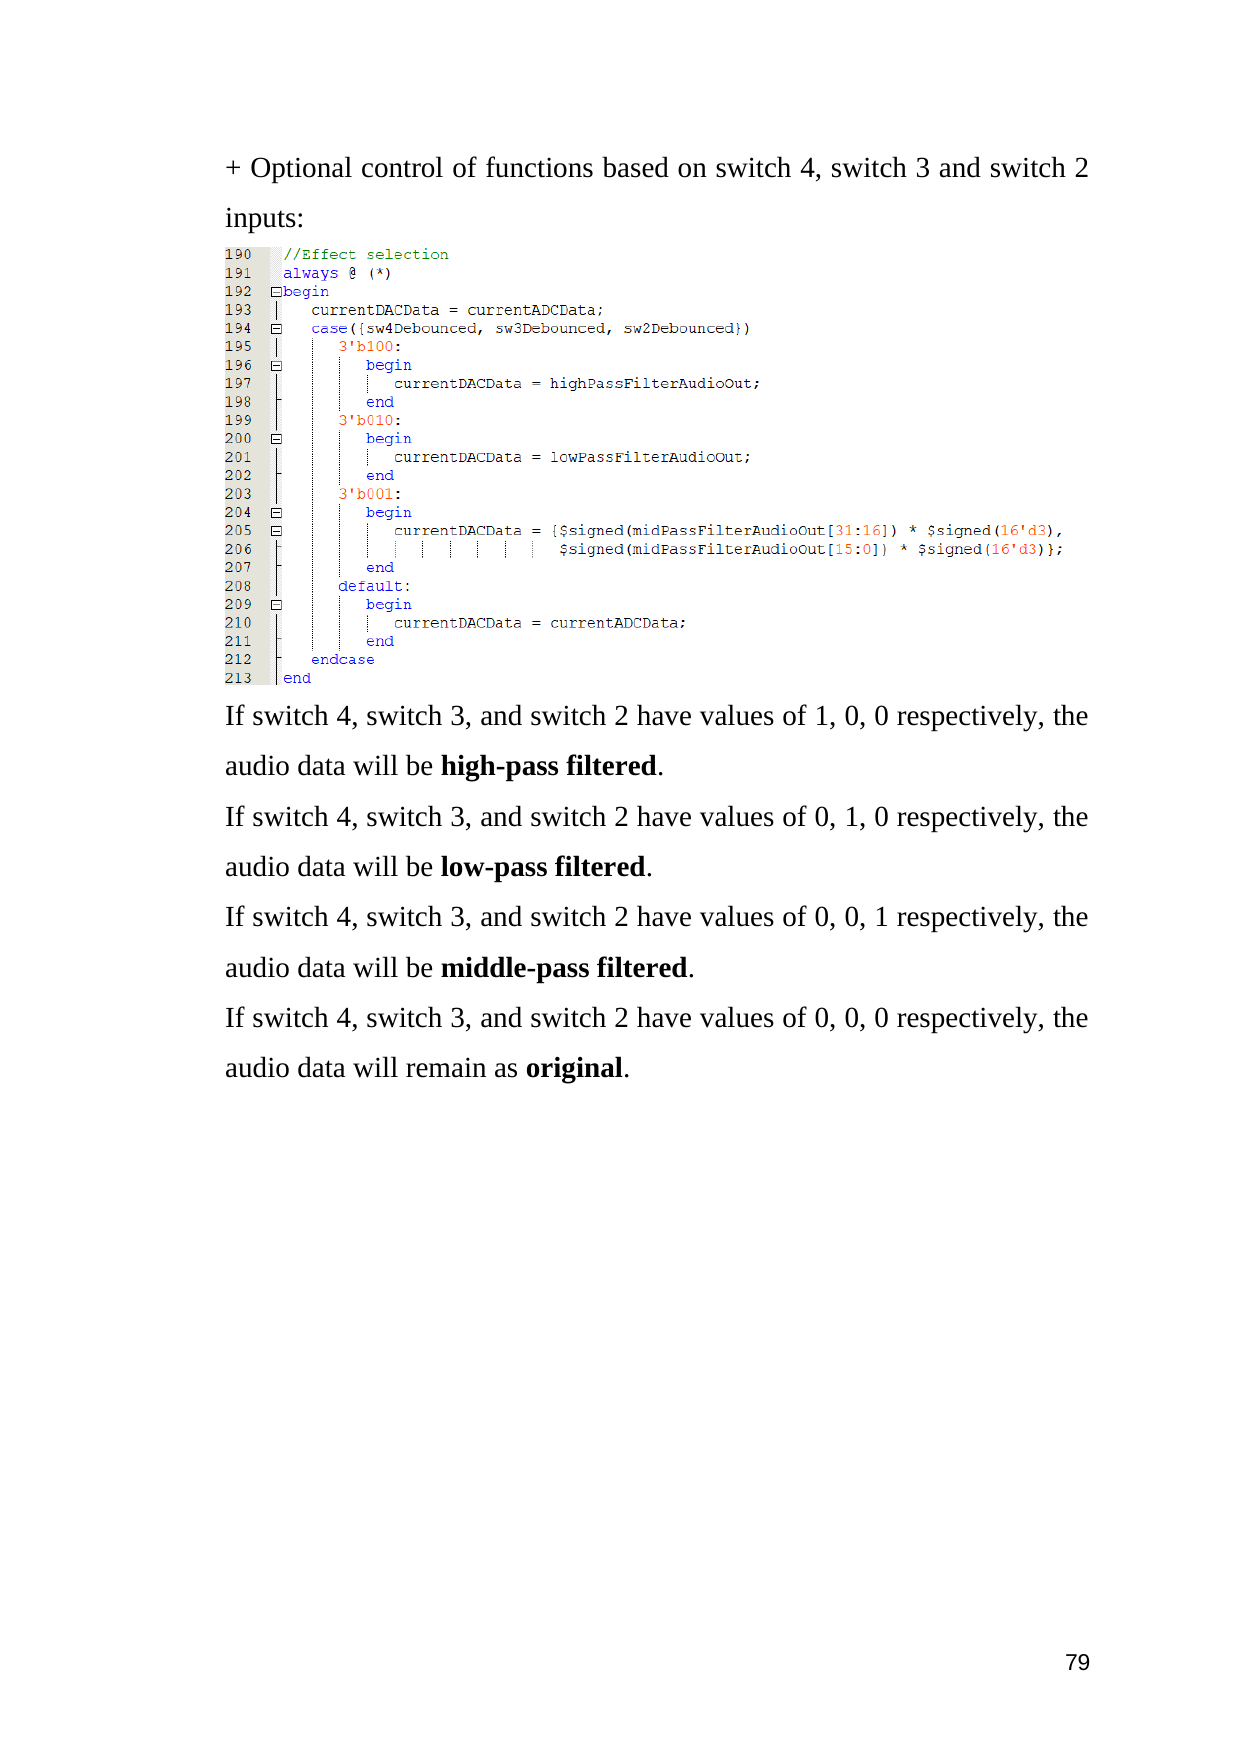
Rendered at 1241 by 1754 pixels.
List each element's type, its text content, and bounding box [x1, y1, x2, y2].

text If switch 4, switch 3, and switch 2 have values of 0, 0, 1 respectively, the audio data will be middle-pass filtered. [225, 933, 1090, 983]
text If switch 4, switch 3, and switch 2 have values of 1, 0, 0 respectively, the audio data will be high-pass filtered. [225, 732, 1090, 782]
text If switch 4, switch 3, and switch 2 have values of 0, 1, 0 respectively, the audio data will be low-pass filtered. [225, 832, 1090, 883]
text If switch 4, switch 3, and switch 2 have values of 0, 0, 0 respectively, the audio data will remain as original. [225, 1033, 1090, 1084]
picture [225, 247, 1067, 685]
